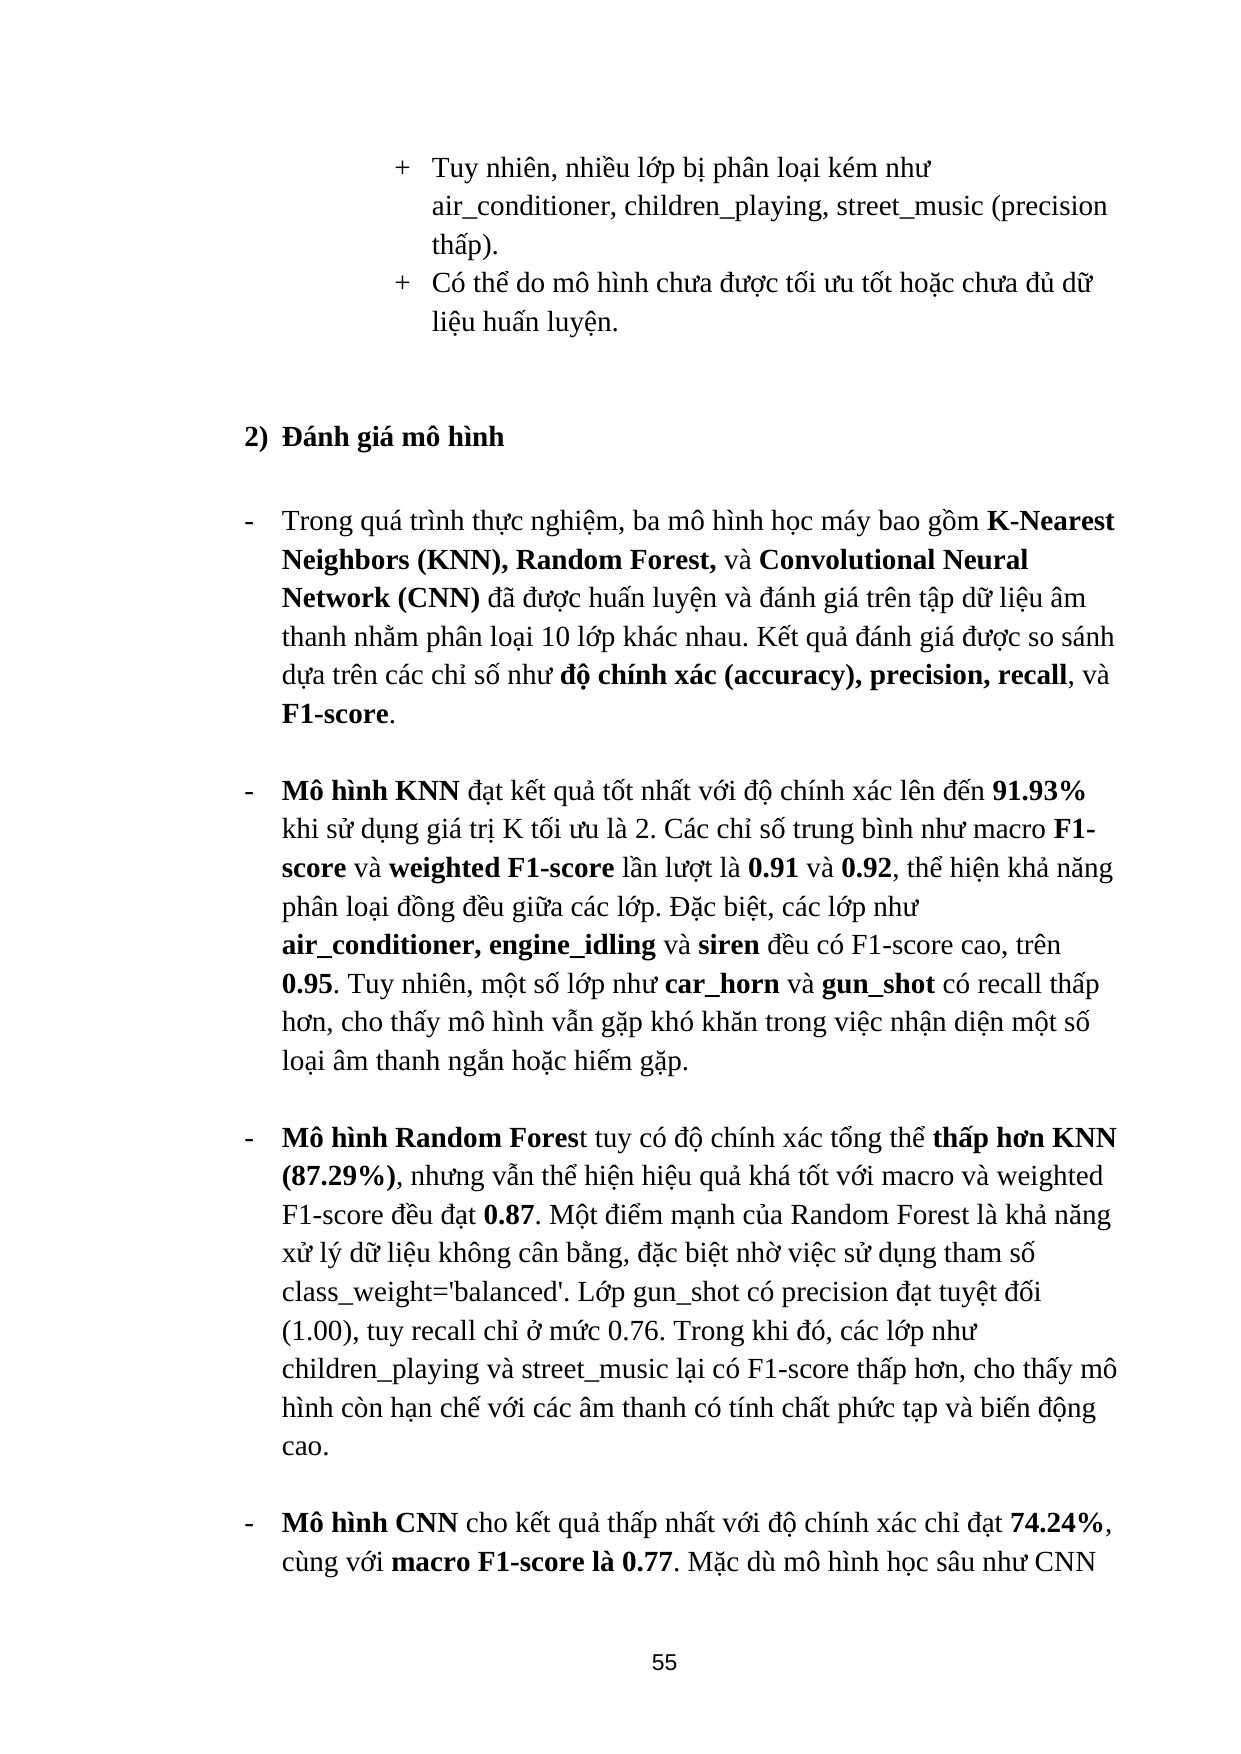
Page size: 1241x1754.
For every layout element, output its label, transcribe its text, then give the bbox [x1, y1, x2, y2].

list Mô hình Random Forest tuy có độ chính xác tổng thể thấp hơn KNN (87.29%), nhưng vẫn thể hiện hiệu quả khá tốt với macro và weighted F1-score đều đạt 0.87. Một điểm mạnh của Random Forest là khả năng xử lý dữ liệu không cân bằng, đặc biệt nhờ việc sử dụng tham số class_weight='balanced'. Lớp gun_shot có precision đạt tuyệt đối (1.00), tuy recall chỉ ở mức 0.76. Trong khi đó, các lớp như children_playing và street_music lại có F1-score thấp hơn, cho thấy mô hình còn hạn chế với các âm thanh có tính chất phức tạp và biến động cao. [244, 1120, 1122, 1462]
list Có thể do mô hình chưa được tối ưu tốt hoặc chưa đủ dữ liệu huấn luyện. [394, 266, 1122, 338]
list Mô hình KNN đạt kết quả tốt nhất với độ chính xác lên đến 91.93% khi sử dụng giá trị K tối ưu là 2. Các chỉ số trung bình như macro F1-score và weighted F1-score lần lượt là 0.91 và 0.92, thể hiện khả năng phân loại đồng đều giữa các lớp. Đặc biệt, các lớp như air_conditioner, engine_idling và siren đều có F1-score cao, trên 0.95. Tuy nhiên, một số lớp như car_horn và gun_shot có recall thấp hơn, cho thấy mô hình vẫn gặp khó khăn trong việc nhận diện một số loại âm thanh ngắn hoặc hiếm gặp. [244, 773, 1122, 1076]
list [244, 1505, 1122, 1577]
subtitle Đánh giá mô hình [244, 419, 1122, 452]
list Trong quá trình thực nghiệm, ba mô hình học máy bao gồm K-Nearest Neighbors (KNN), Random Forest, và Convolutional Neural Network (CNN) đã được huấn luyện và đánh giá trên tập dữ liệu âm thanh nhằm phân loại 10 lớp khác nhau. Kết quả đánh giá được so sánh dựa trên các chỉ số như độ chính xác (accuracy), precision, recall, và F1-score. [244, 503, 1122, 729]
list Tuy nhiên, nhiều lớp bị phân loại kém như air_conditioner, children_playing, street_music (precision thấp). [394, 150, 1122, 261]
